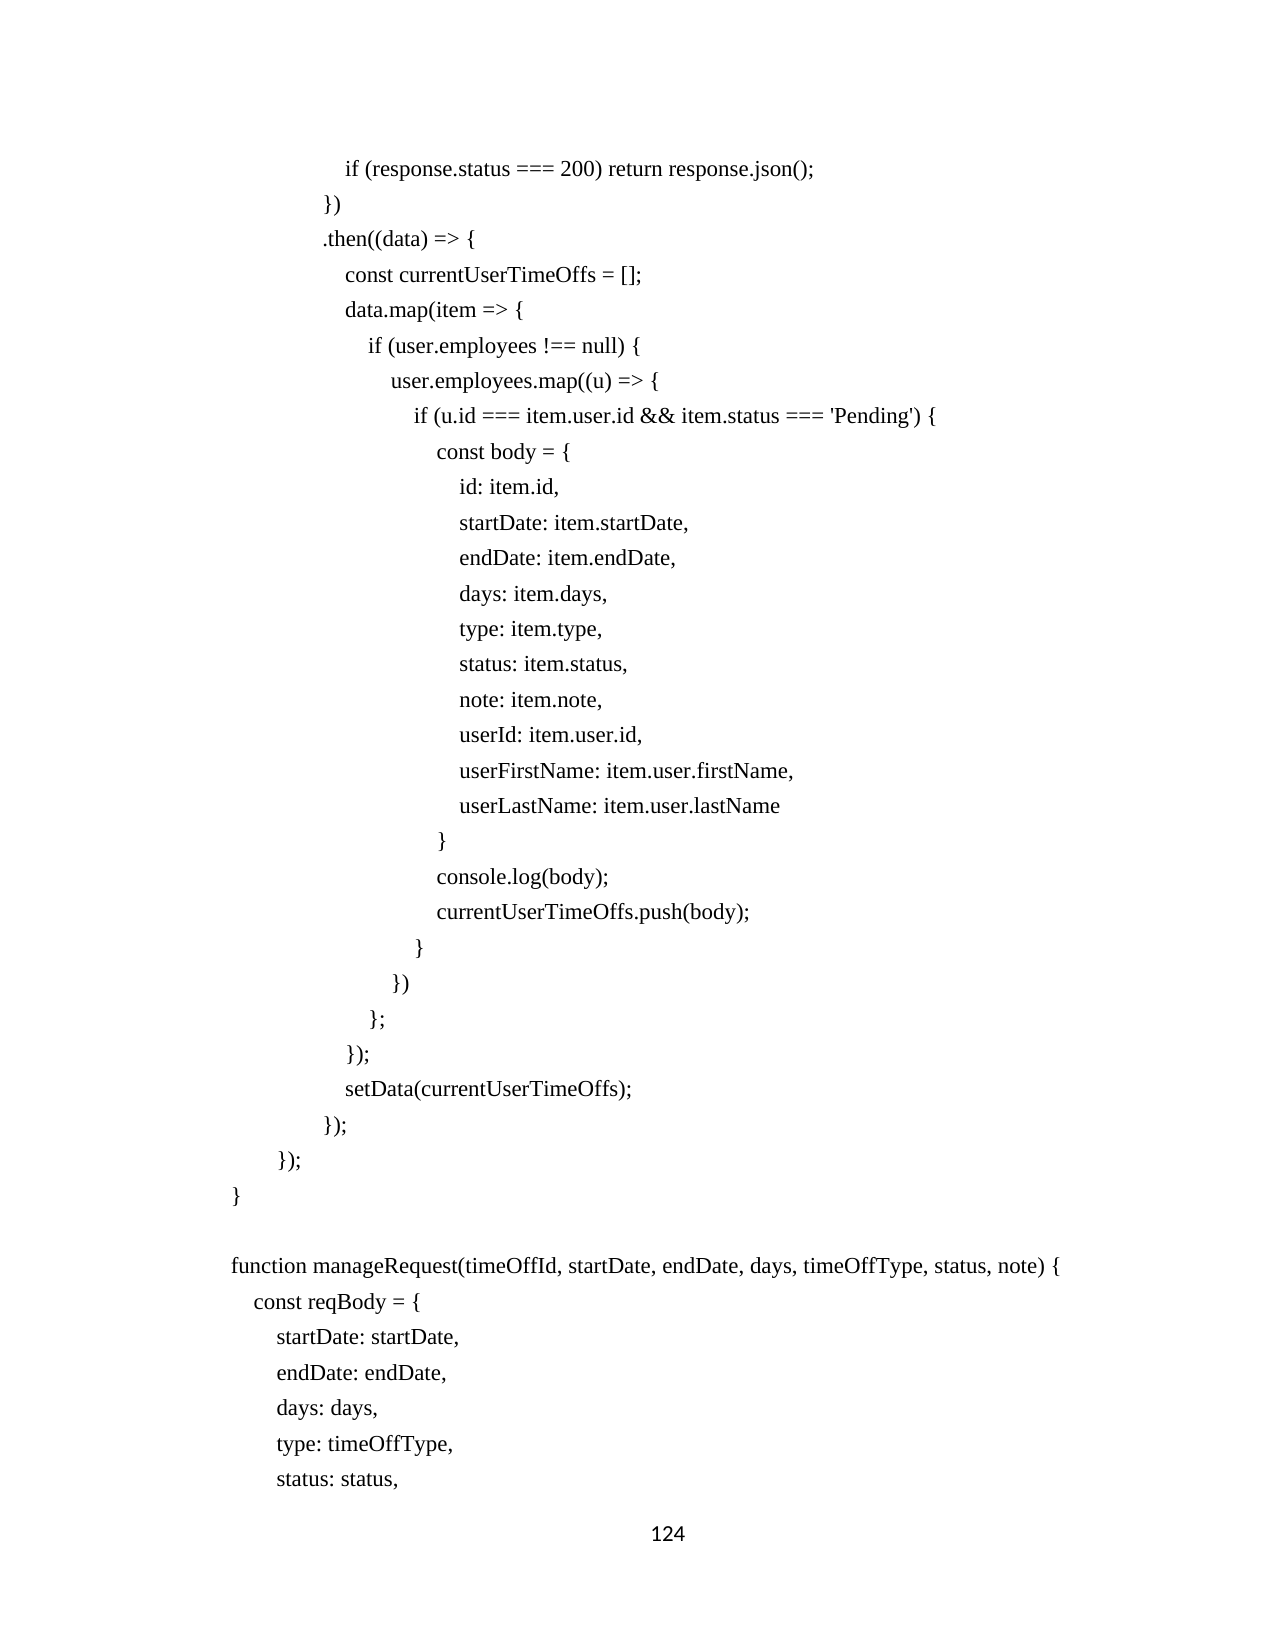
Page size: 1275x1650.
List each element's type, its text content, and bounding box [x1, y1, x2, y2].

text const reqBody = { [148, 1281, 1127, 1316]
text }) [148, 183, 1127, 218]
text .then((data) => { [148, 218, 1127, 254]
text }; [148, 998, 1127, 1033]
text setData(currentUserTimeOffs); [148, 1068, 1127, 1104]
text }); [148, 1104, 1127, 1139]
text const currentUserTimeOffs = []; [148, 254, 1127, 289]
text status: item.status, [148, 643, 1127, 679]
text data.map(item => { [148, 289, 1127, 325]
text days: days, [148, 1387, 1127, 1423]
text }); [148, 1033, 1127, 1068]
text if (user.employees !== null) { [148, 325, 1127, 360]
text days: item.days, [148, 573, 1127, 608]
text user.employees.map((u) => { [148, 360, 1127, 396]
text type: item.type, [148, 608, 1127, 643]
text userLastName: item.user.lastName [148, 785, 1127, 821]
text if (u.id === item.user.id && item.status === 'Pending') { [148, 396, 1127, 431]
text console.log(body); [148, 856, 1127, 891]
text endDate: item.endDate, [148, 537, 1127, 573]
text type: timeOffType, [148, 1423, 1127, 1458]
text } [148, 927, 1127, 962]
text status: status, [148, 1458, 1127, 1493]
text id: item.id, [148, 466, 1127, 502]
text userId: item.user.id, [148, 714, 1127, 750]
text } [148, 1175, 1127, 1210]
text note: item.note, [148, 679, 1127, 714]
text } [148, 821, 1127, 856]
text const body = { [148, 431, 1127, 466]
text startDate: startDate, [148, 1316, 1127, 1352]
text if (response.status === 200) return response.json(); [148, 148, 1127, 183]
text currentUserTimeOffs.push(body); [148, 891, 1127, 927]
text }); [148, 1139, 1127, 1175]
text function manageRequest(timeOffId, startDate, endDate, days, timeOffType, status, note) { [148, 1246, 1127, 1281]
text }) [148, 962, 1127, 998]
text endDate: endDate, [148, 1352, 1127, 1387]
text startDate: item.startDate, [148, 502, 1127, 537]
text userFirstName: item.user.firstName, [148, 750, 1127, 785]
